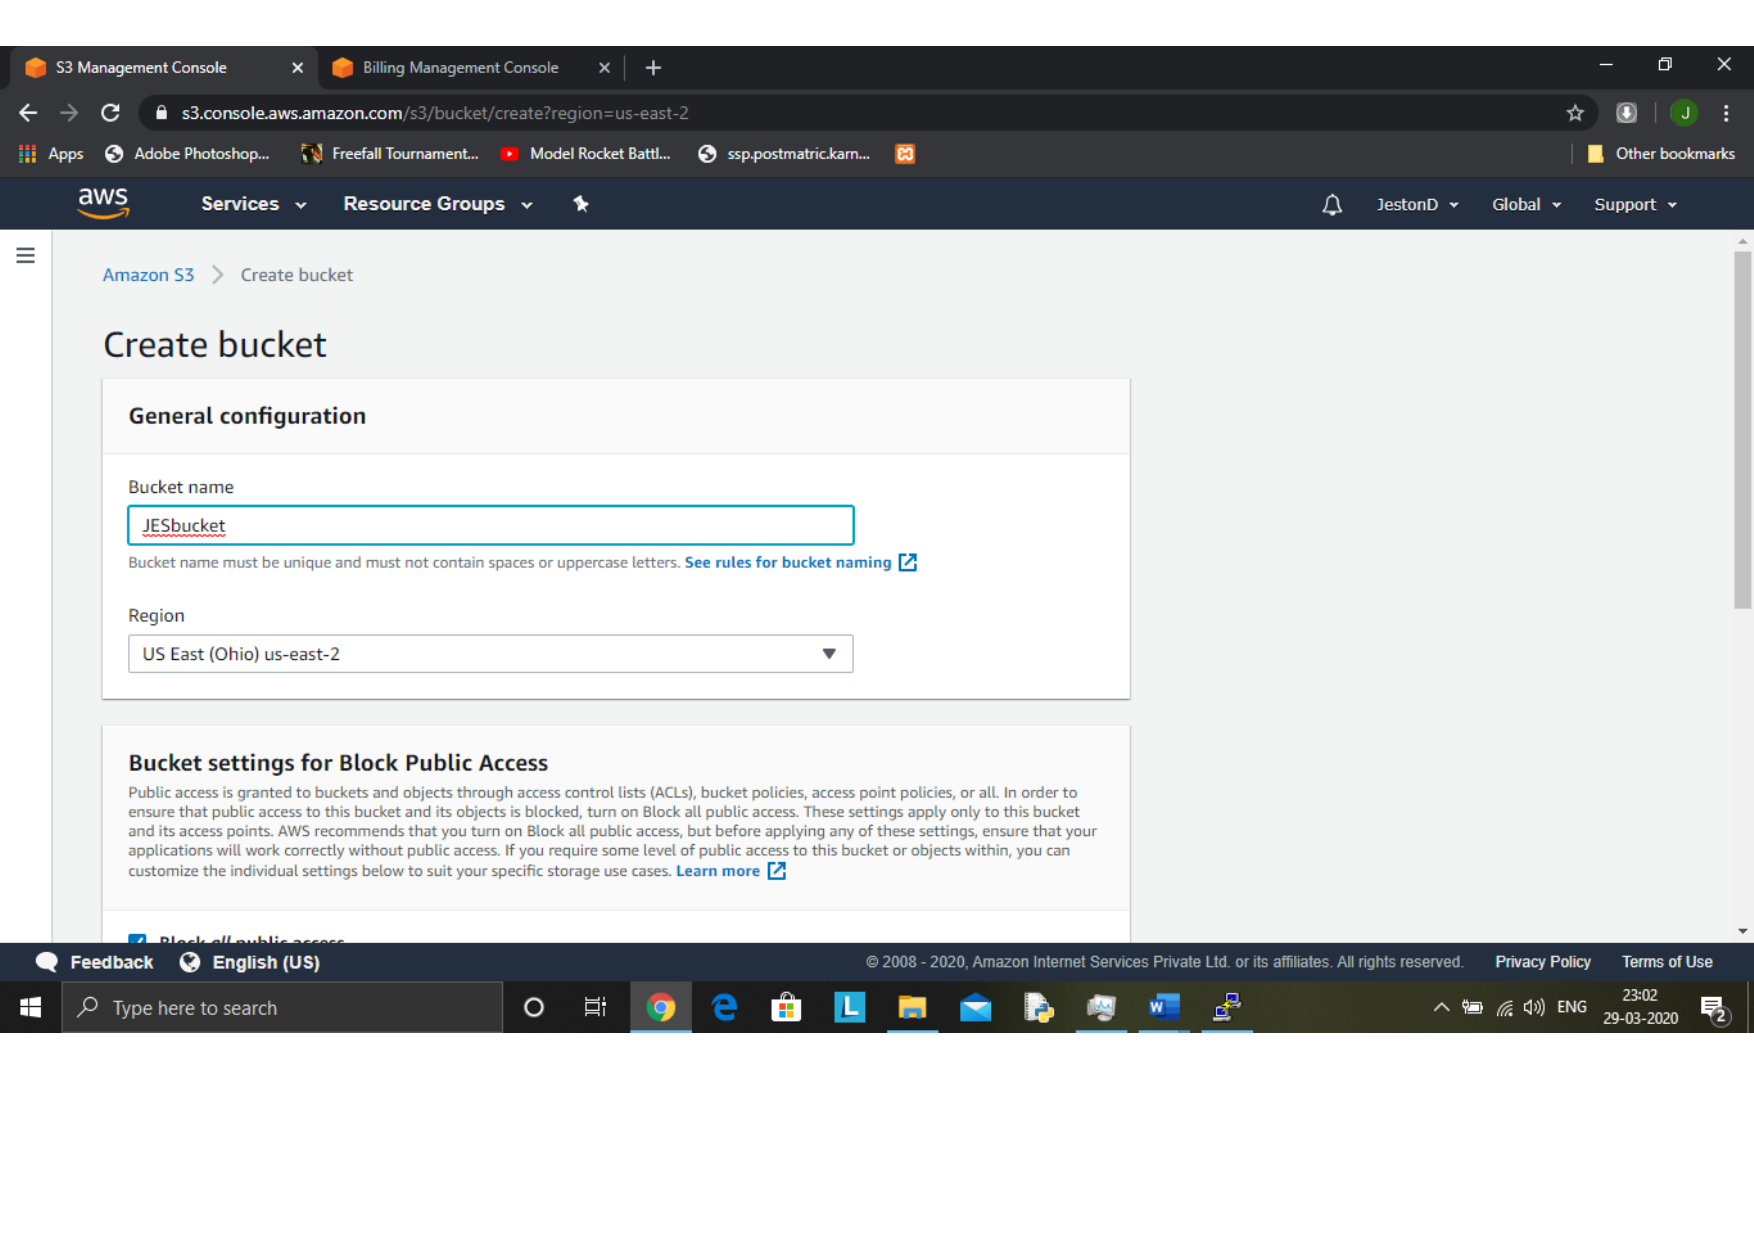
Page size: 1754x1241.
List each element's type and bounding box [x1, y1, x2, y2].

picture [0, 46, 1754, 1033]
